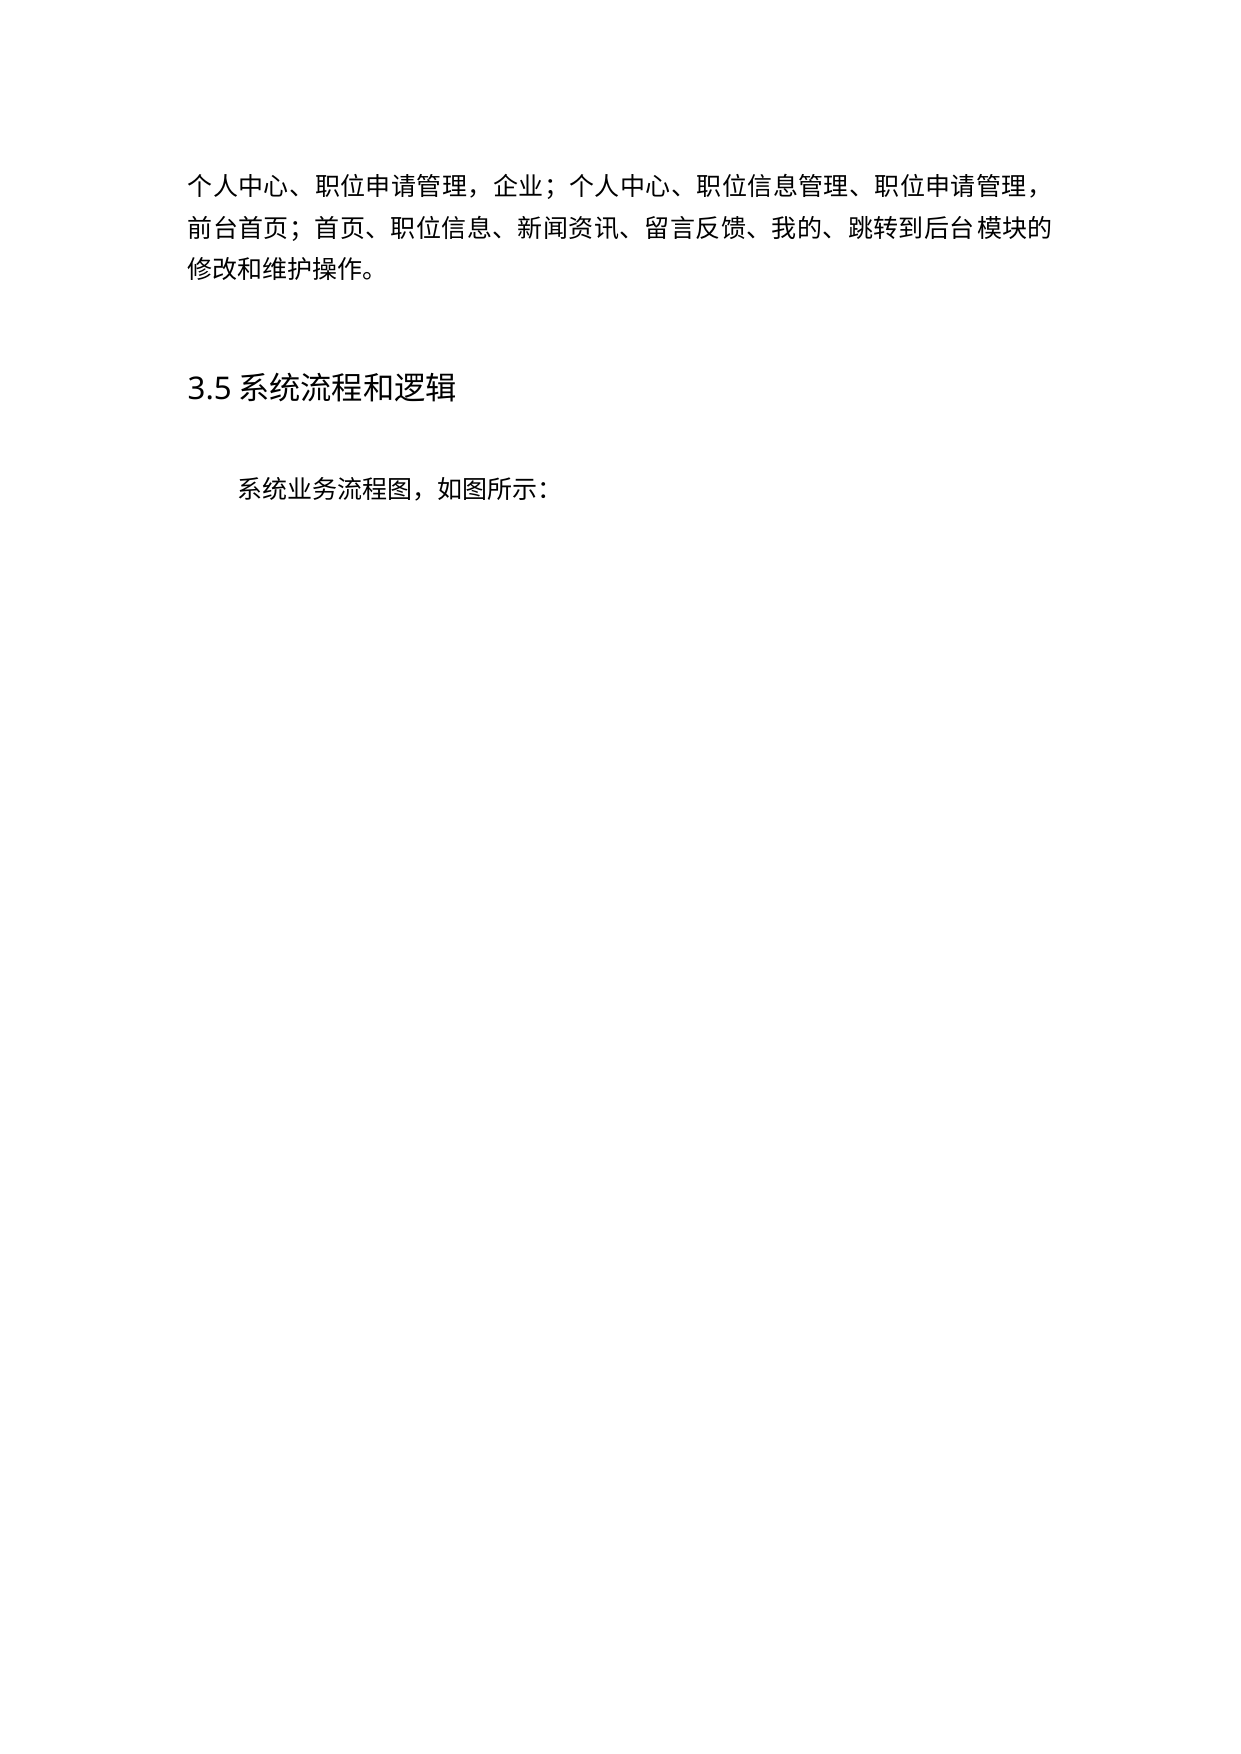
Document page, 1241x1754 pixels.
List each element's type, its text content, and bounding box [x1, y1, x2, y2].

subtitle 3.5系统流程和逻辑 [187, 354, 1053, 419]
text 系统业务流程图，如图所示： [187, 455, 1053, 520]
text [187, 162, 1053, 287]
